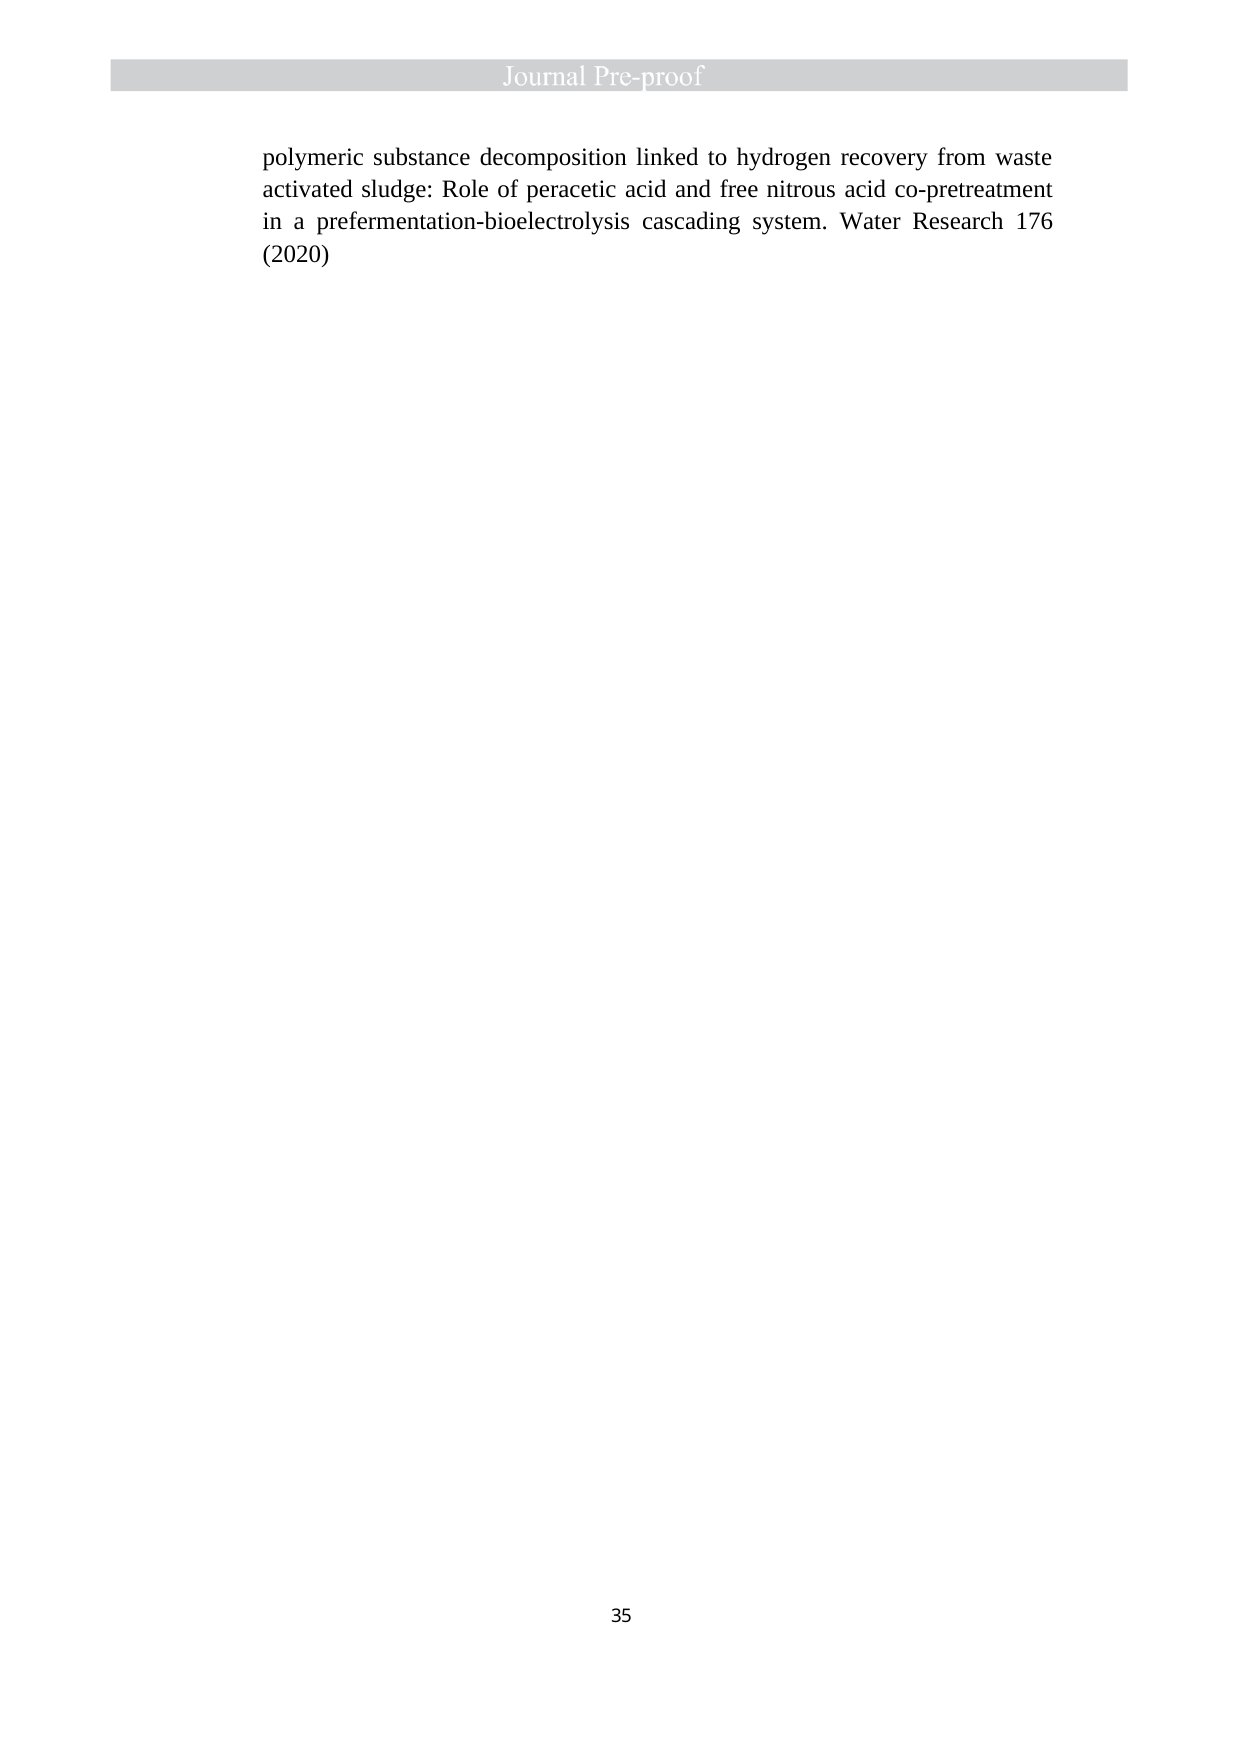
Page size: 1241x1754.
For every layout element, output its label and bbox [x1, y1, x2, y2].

list [187, 142, 1053, 268]
picture [503, 65, 705, 91]
